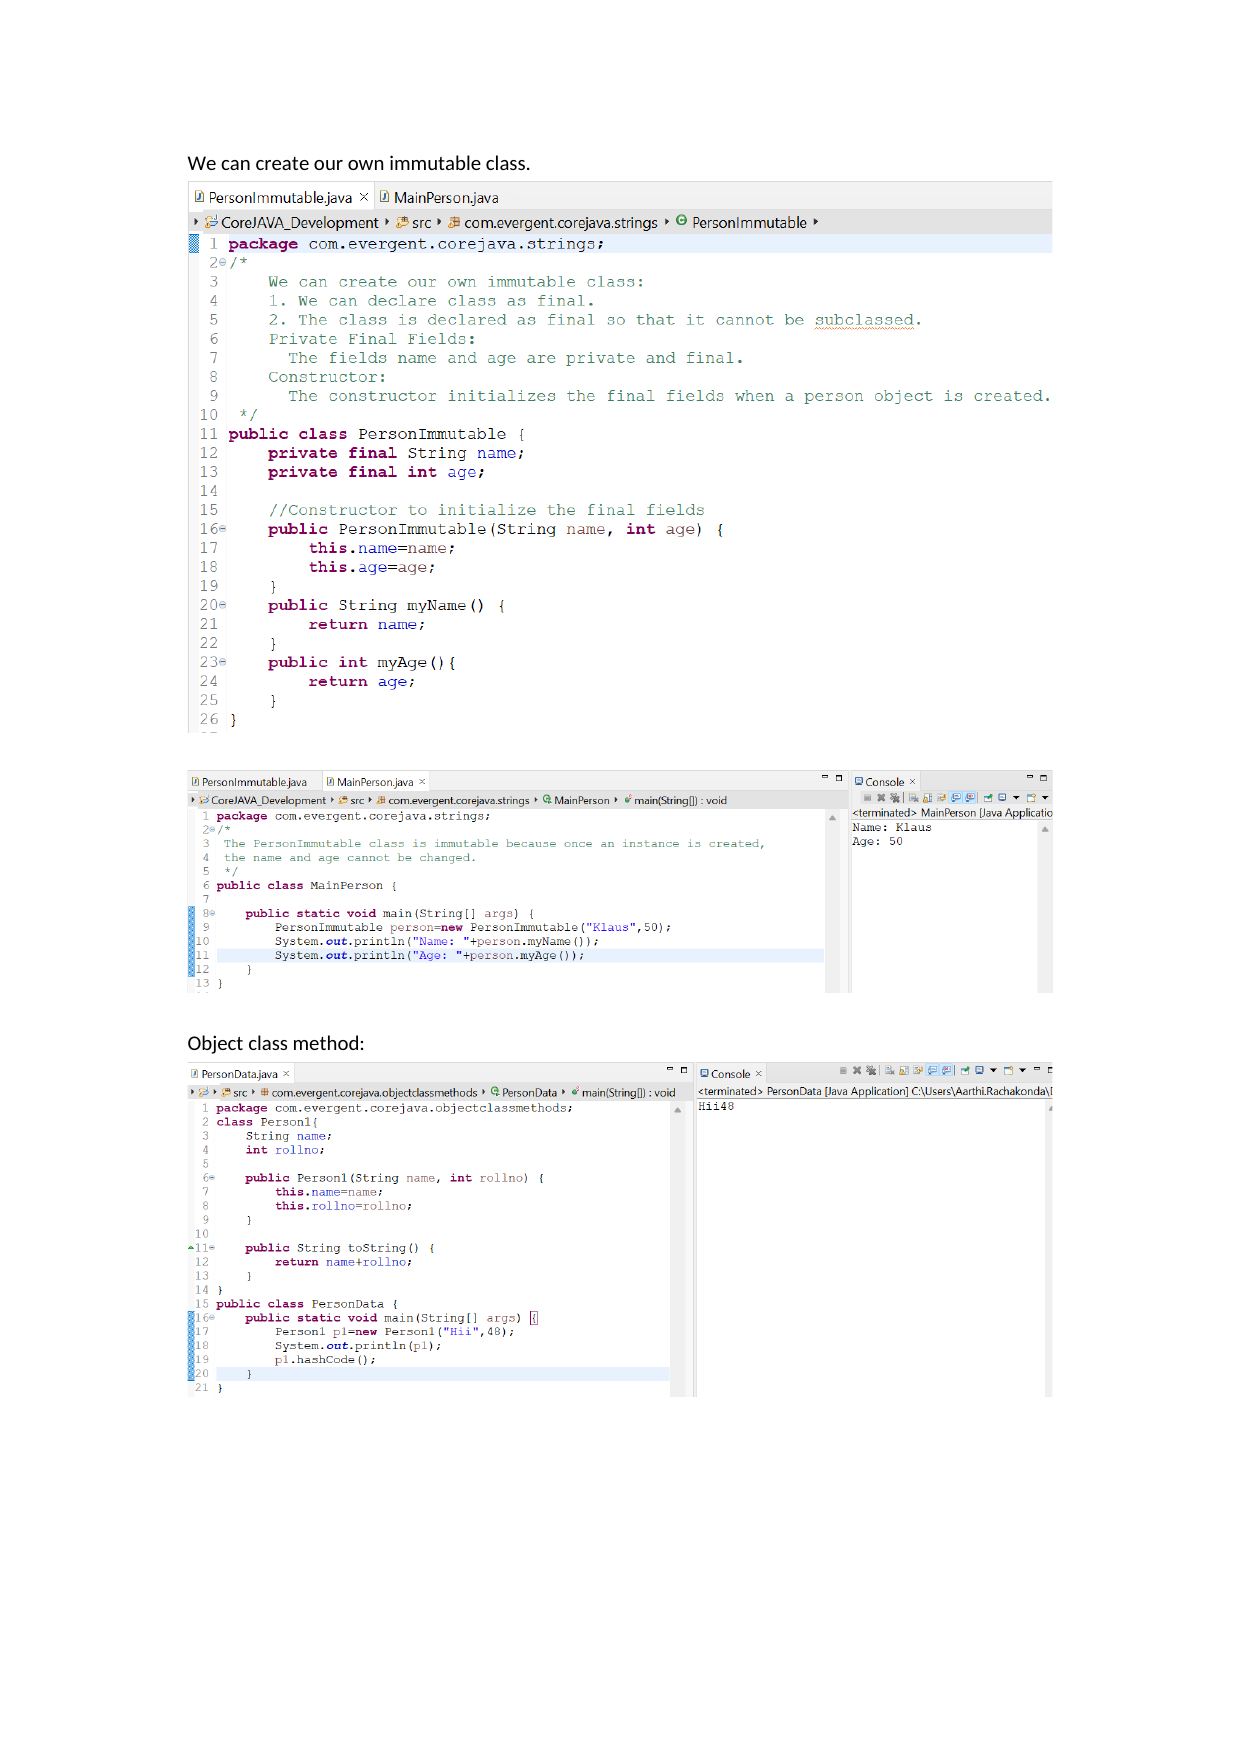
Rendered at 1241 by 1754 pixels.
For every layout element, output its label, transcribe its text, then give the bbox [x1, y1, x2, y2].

picture [187, 181, 1053, 733]
picture [187, 770, 1053, 993]
picture [187, 1062, 1053, 1397]
list We can create our own immutable class. [187, 150, 1053, 175]
list Object class method: [187, 1031, 1053, 1056]
